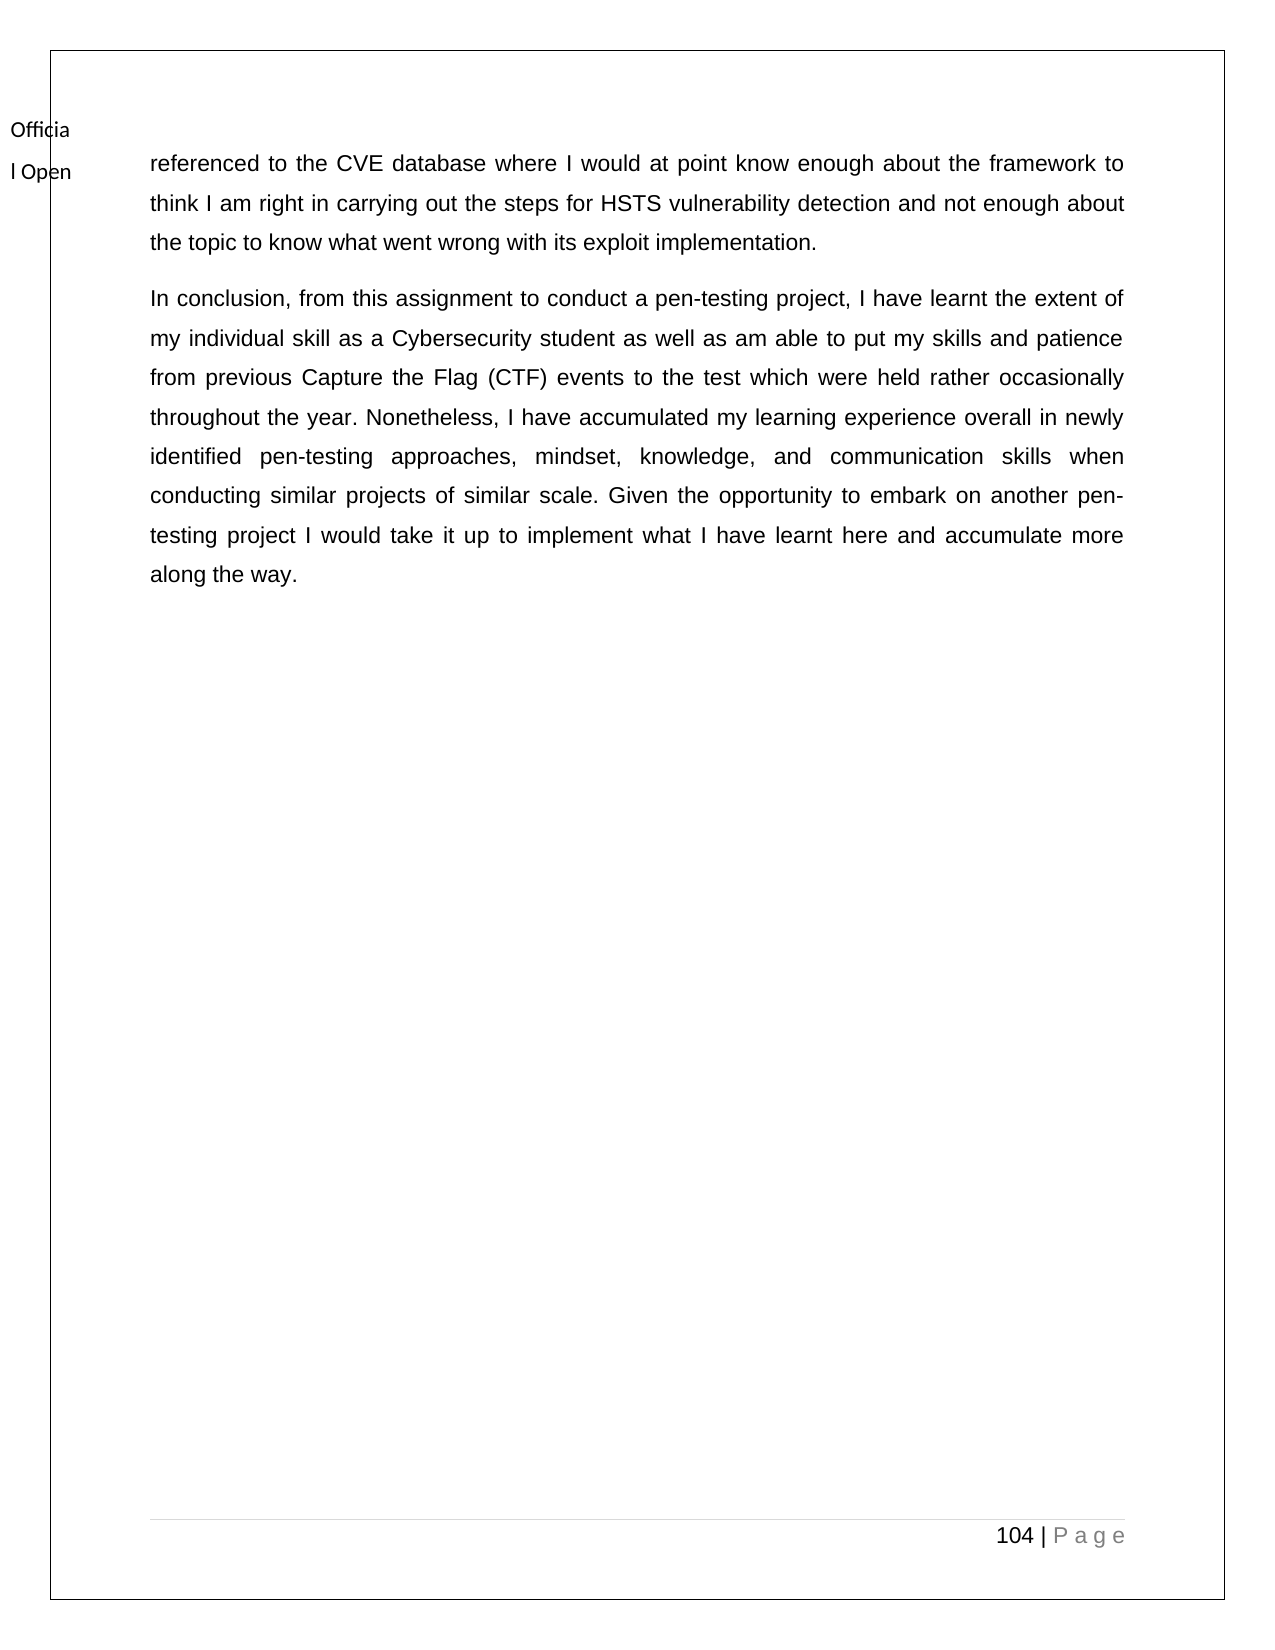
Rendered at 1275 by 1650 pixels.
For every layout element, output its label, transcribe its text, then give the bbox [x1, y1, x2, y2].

text In conclusion, from this assignment to conduct a pen-testing project, I have learnt the extent of my individual skill as a Cybersecurity student as well as am able to put my skills and patience from previous Capture the Flag (CTF) events to the test which were held rather occasionally throughout the year. Nonetheless, I have accumulated my learning experience overall in newly identified pen-testing approaches, mindset, knowledge, and communication skills when conducting similar projects of similar scale. Given the opportunity to embark on another pen-testing project I would take it up to implement what I have learnt here and accumulate more along the way. [150, 285, 1125, 588]
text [150, 150, 1125, 255]
